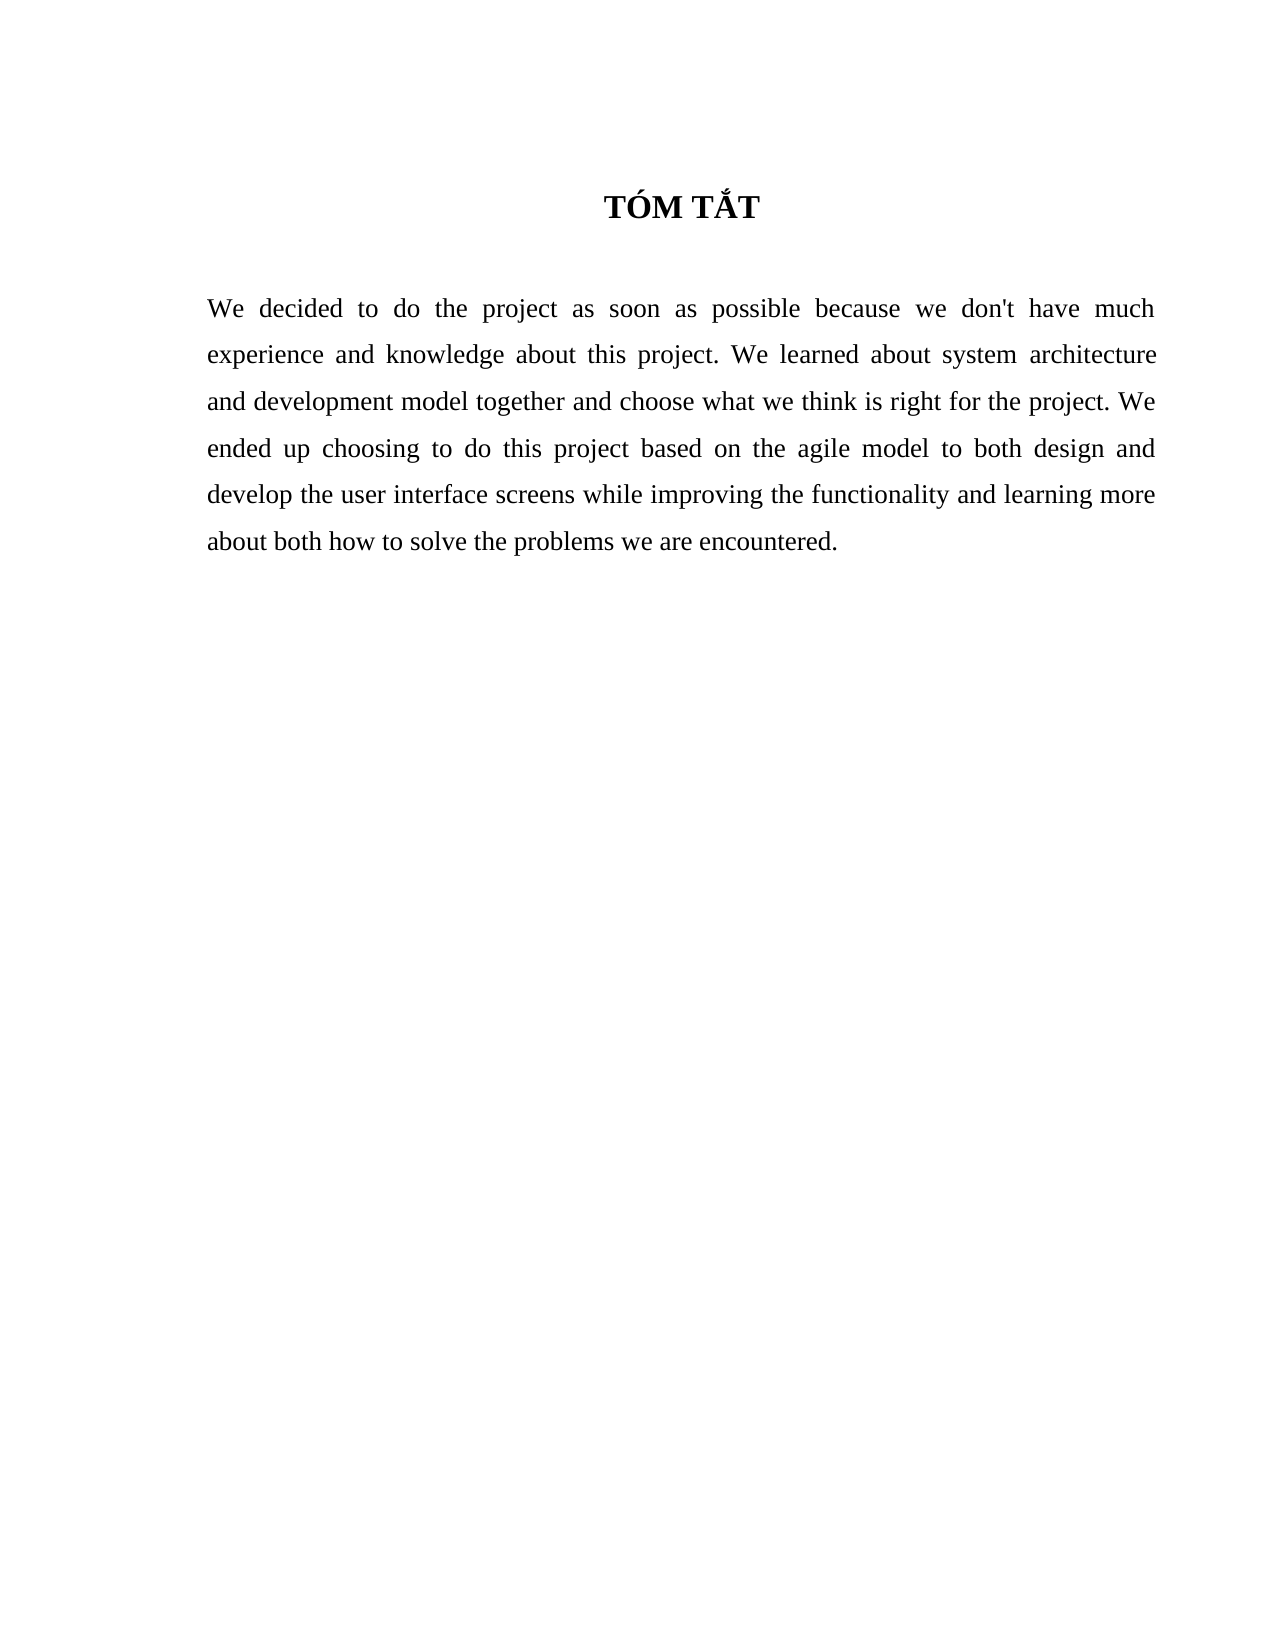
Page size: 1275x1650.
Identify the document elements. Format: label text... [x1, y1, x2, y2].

text We decided to do the project as soon as possible because we don't have much experience and knowledge about this project. We learned about system architecture and development model together and choose what we think is right for the project. We ended up choosing to do this project based on the agile model to both design and develop the user interface screens while improving the functionality and learning more about both how to solve the problems we are encountered. [207, 292, 1157, 556]
text TÓM TẮT [207, 187, 1157, 226]
